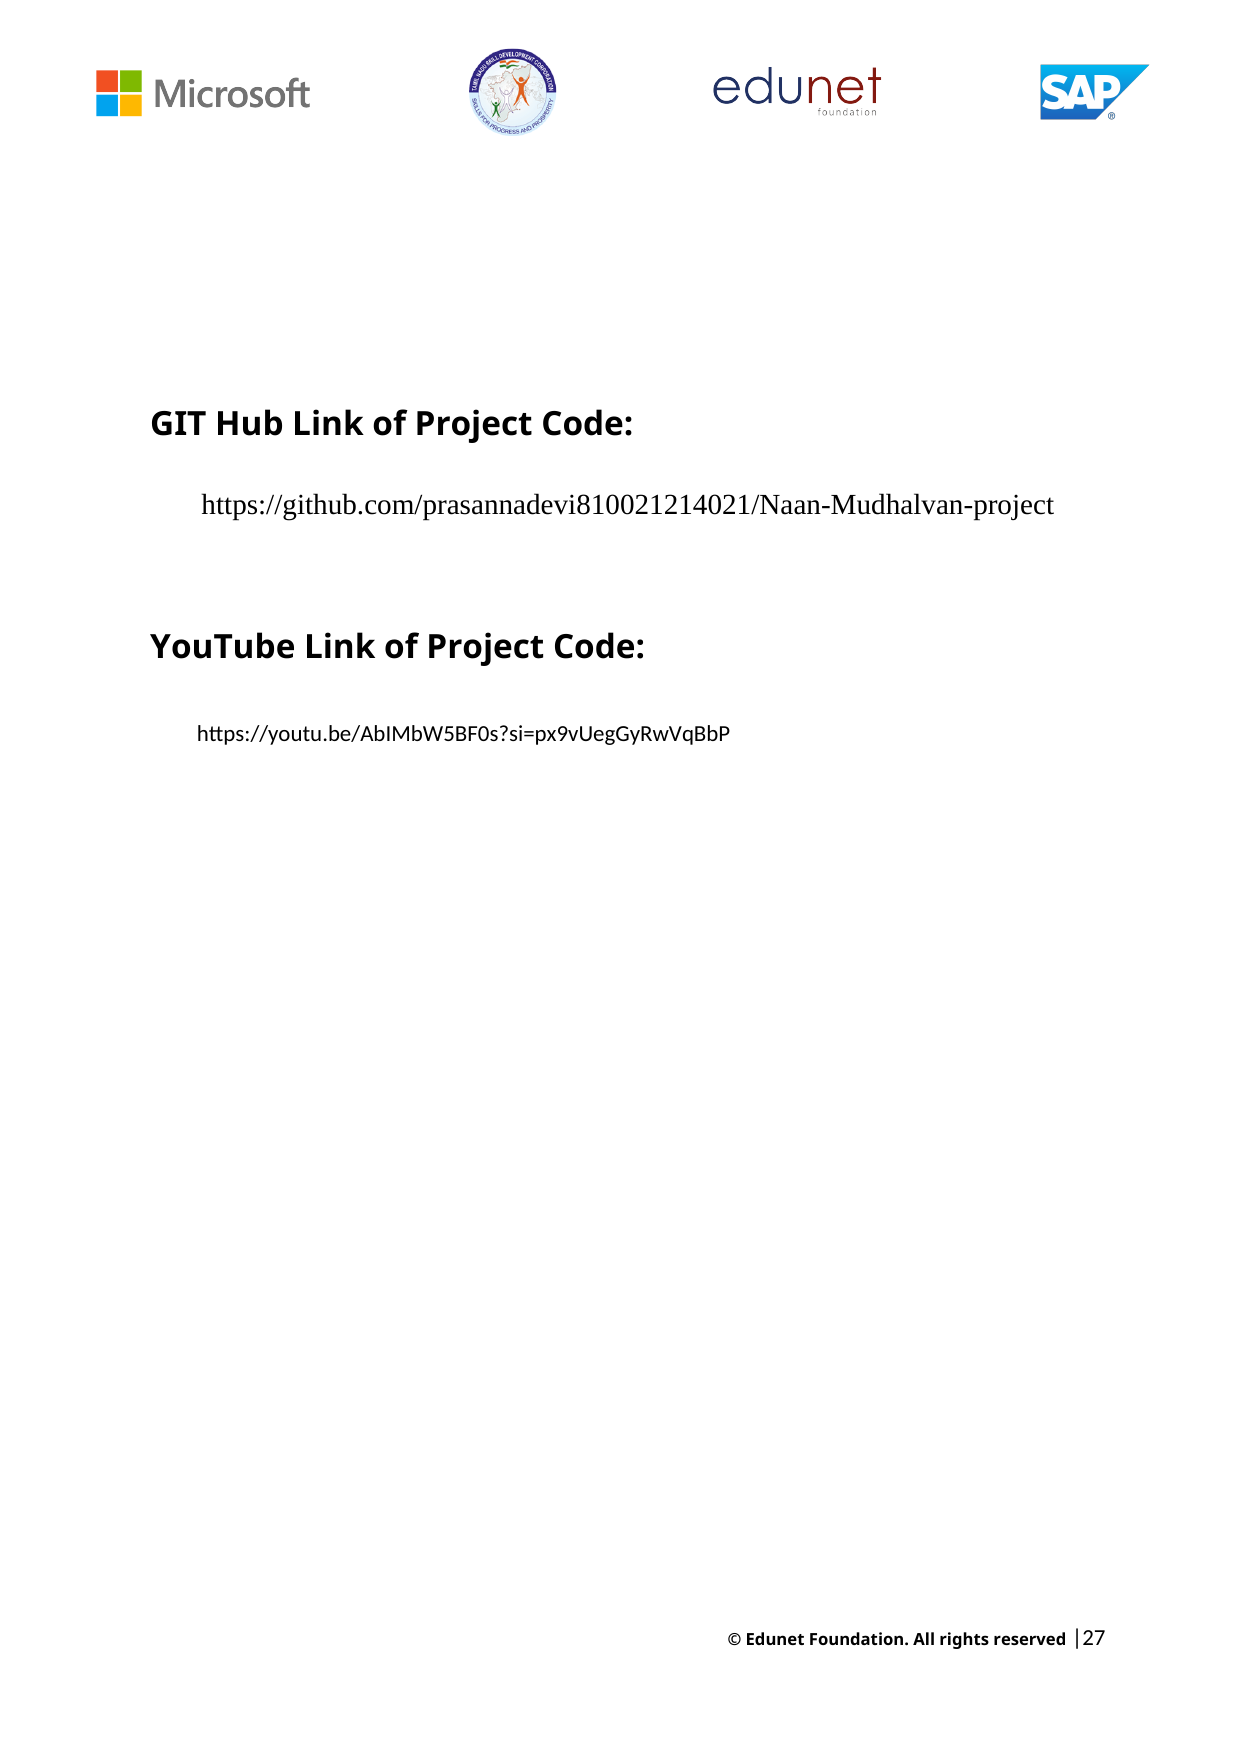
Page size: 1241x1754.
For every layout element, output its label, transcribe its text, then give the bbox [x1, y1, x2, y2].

text https://github.com/prasannadevi810021214021/Naan-Mudhalvan-project [150, 487, 1105, 521]
subtitle YouTube Link of Project Code: [150, 623, 1105, 668]
text https://youtu.be/AbIMbW5BF0s?si=px9vUegGyRwVqBbP [150, 719, 1105, 747]
picture [706, 60, 889, 122]
picture [466, 45, 558, 137]
subtitle GIT Hub Link of Project Code: [150, 400, 1105, 445]
picture [91, 65, 316, 121]
picture [1039, 63, 1151, 121]
